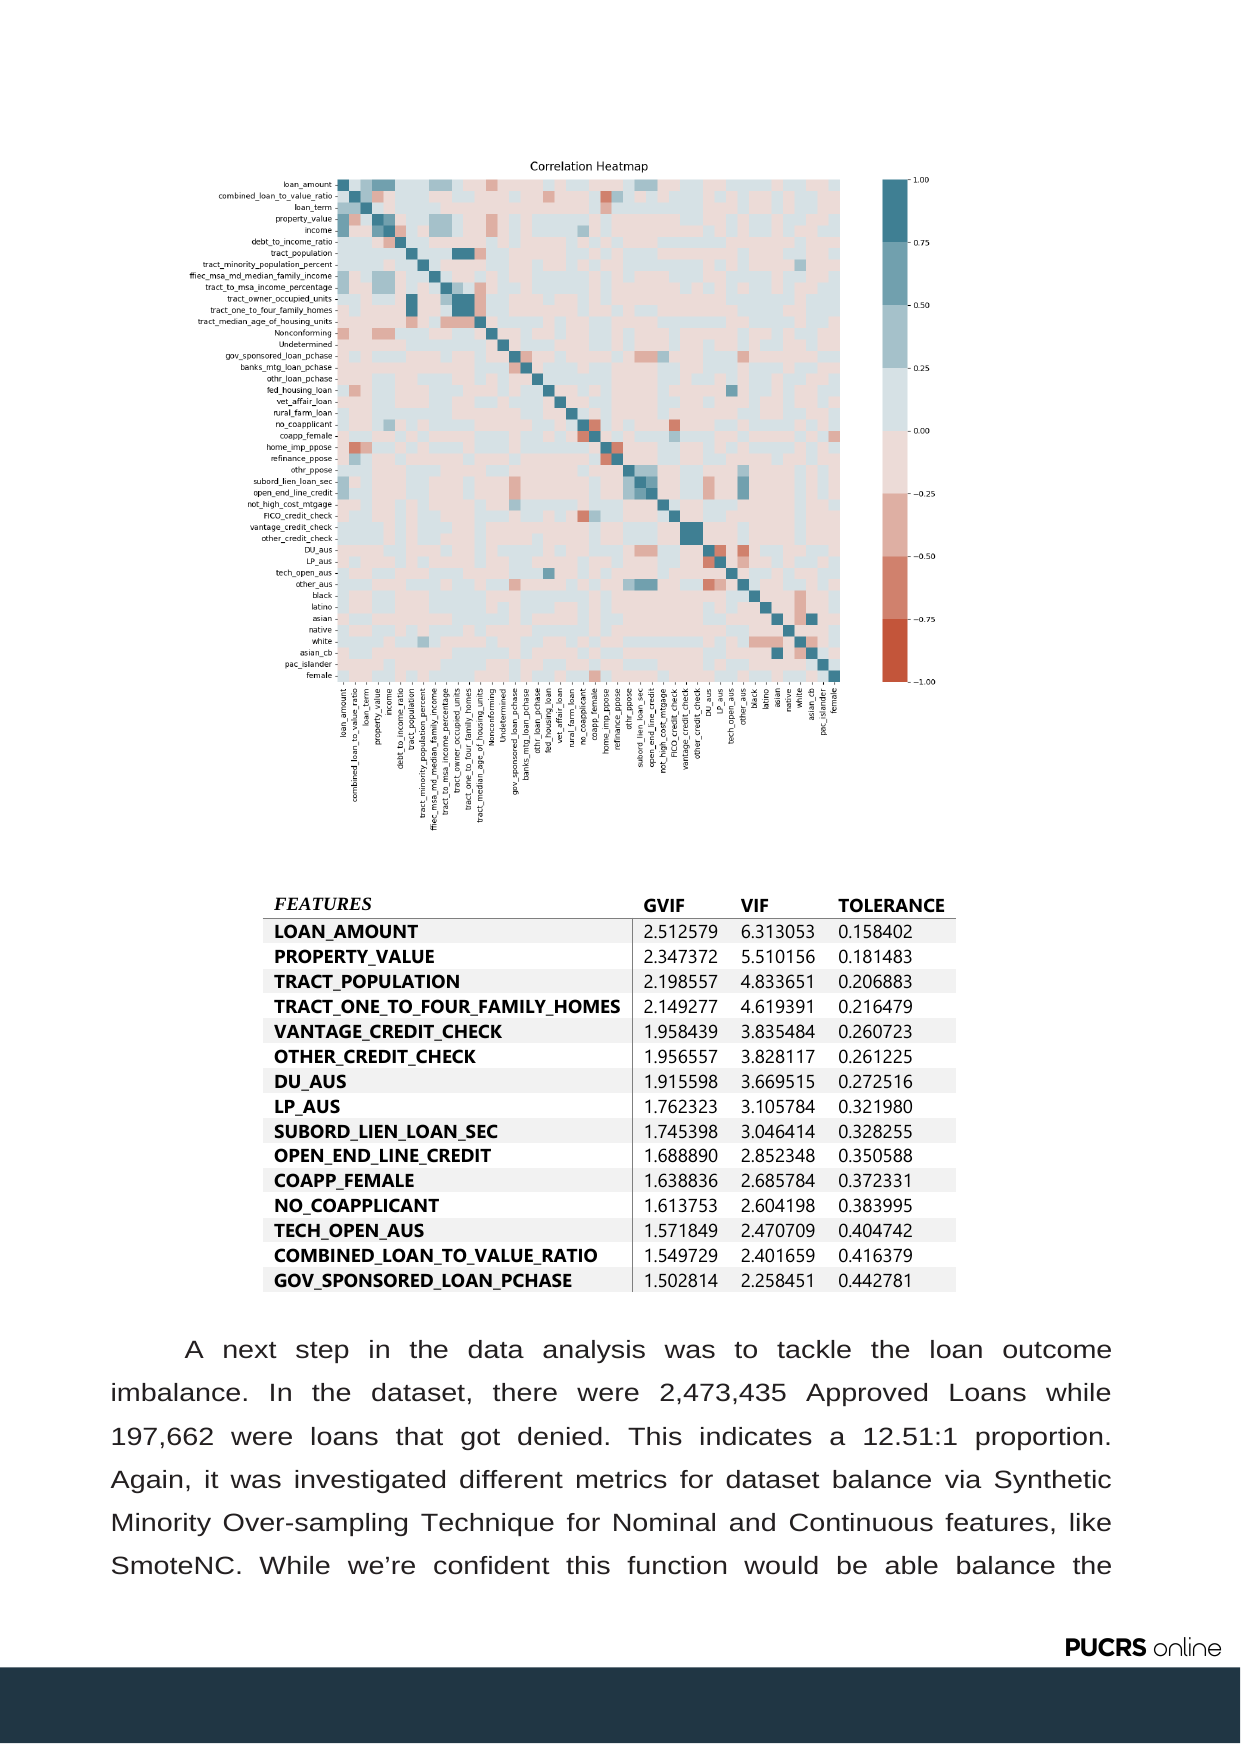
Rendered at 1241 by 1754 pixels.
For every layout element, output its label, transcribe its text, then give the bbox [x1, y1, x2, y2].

table_cell 1.745398 [633, 1118, 729, 1143]
table_cell 1.549729 [633, 1242, 729, 1267]
table_cell 2.198557 [633, 969, 729, 993]
table_cell 0.272516 [827, 1068, 956, 1093]
table_cell tract_population [263, 969, 632, 993]
table_cell 0.261225 [827, 1043, 956, 1068]
table_cell 4.833651 [729, 969, 827, 993]
table_cell 1.956557 [633, 1043, 729, 1068]
table_cell 1.688890 [633, 1143, 729, 1168]
table_cell subord_lien_loan_sec [263, 1118, 632, 1143]
table_cell 2.258451 [729, 1267, 827, 1292]
table_header Features [263, 893, 632, 918]
table_cell 3.046414 [729, 1118, 827, 1143]
table_cell other_credit_check [263, 1043, 632, 1068]
table_cell 1.502814 [633, 1267, 729, 1292]
table_cell 0.216479 [827, 993, 956, 1018]
table_cell 2.347372 [633, 944, 729, 968]
table_cell coapp_female [263, 1168, 632, 1192]
table_cell 1.613753 [633, 1193, 729, 1217]
picture [1064, 1636, 1222, 1658]
table_cell 3.835484 [729, 1018, 827, 1043]
table_cell 2.512579 [633, 919, 729, 943]
table_header VIF [729, 893, 827, 918]
table_cell 2.149277 [633, 993, 729, 1018]
table_header GVIF [632, 893, 729, 918]
table_cell 0.328255 [827, 1118, 956, 1143]
table_cell 2.604198 [729, 1193, 827, 1217]
table_cell 2.401659 [729, 1242, 827, 1267]
table_cell 0.350588 [827, 1143, 956, 1168]
table_cell open_end_line_credit [263, 1143, 632, 1168]
table_cell property_value [263, 944, 632, 968]
table_cell tech_open_aus [263, 1218, 632, 1242]
table_cell 5.510156 [729, 944, 827, 968]
picture [184, 156, 940, 835]
table_cell DU_aus [263, 1068, 632, 1093]
table_cell 6.313053 [729, 919, 827, 943]
table_cell 1.762323 [633, 1093, 729, 1118]
table_cell 0.158402 [827, 919, 956, 943]
table_cell no_coapplicant [263, 1193, 632, 1217]
table_cell 1.638836 [633, 1168, 729, 1192]
table_cell 2.852348 [729, 1143, 827, 1168]
table_cell 0.206883 [827, 969, 956, 993]
table_cell vantage_credit_check [263, 1018, 632, 1043]
table_cell 0.442781 [827, 1267, 956, 1292]
table_cell tract_one_to_four_family_homes [263, 993, 632, 1018]
table_cell 1.571849 [633, 1218, 729, 1242]
table_cell 3.669515 [729, 1068, 827, 1093]
table_cell 3.828117 [729, 1043, 827, 1068]
table_cell 0.404742 [827, 1218, 956, 1242]
table_cell LP_aus [263, 1093, 632, 1118]
table_cell 2.685784 [729, 1168, 827, 1192]
table_cell 0.260723 [827, 1018, 956, 1043]
table_cell 1.915598 [633, 1068, 729, 1093]
table_cell 0.321980 [827, 1093, 956, 1118]
table_header Tolerance [827, 893, 956, 918]
table_cell 2.470709 [729, 1218, 827, 1242]
table_cell loan_amount [263, 919, 632, 943]
table_cell 3.105784 [729, 1093, 827, 1118]
table_cell gov_sponsored_loan_pchase [263, 1267, 632, 1292]
table_cell combined_loan_to_value_ratio [263, 1242, 632, 1267]
table_cell 1.958439 [633, 1018, 729, 1043]
table_cell 4.619391 [729, 993, 827, 1018]
table_cell 0.383995 [827, 1193, 956, 1217]
table_cell 0.181483 [827, 944, 956, 968]
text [110, 1335, 1114, 1579]
table_cell 0.416379 [827, 1242, 956, 1267]
table_cell 0.372331 [827, 1168, 956, 1192]
